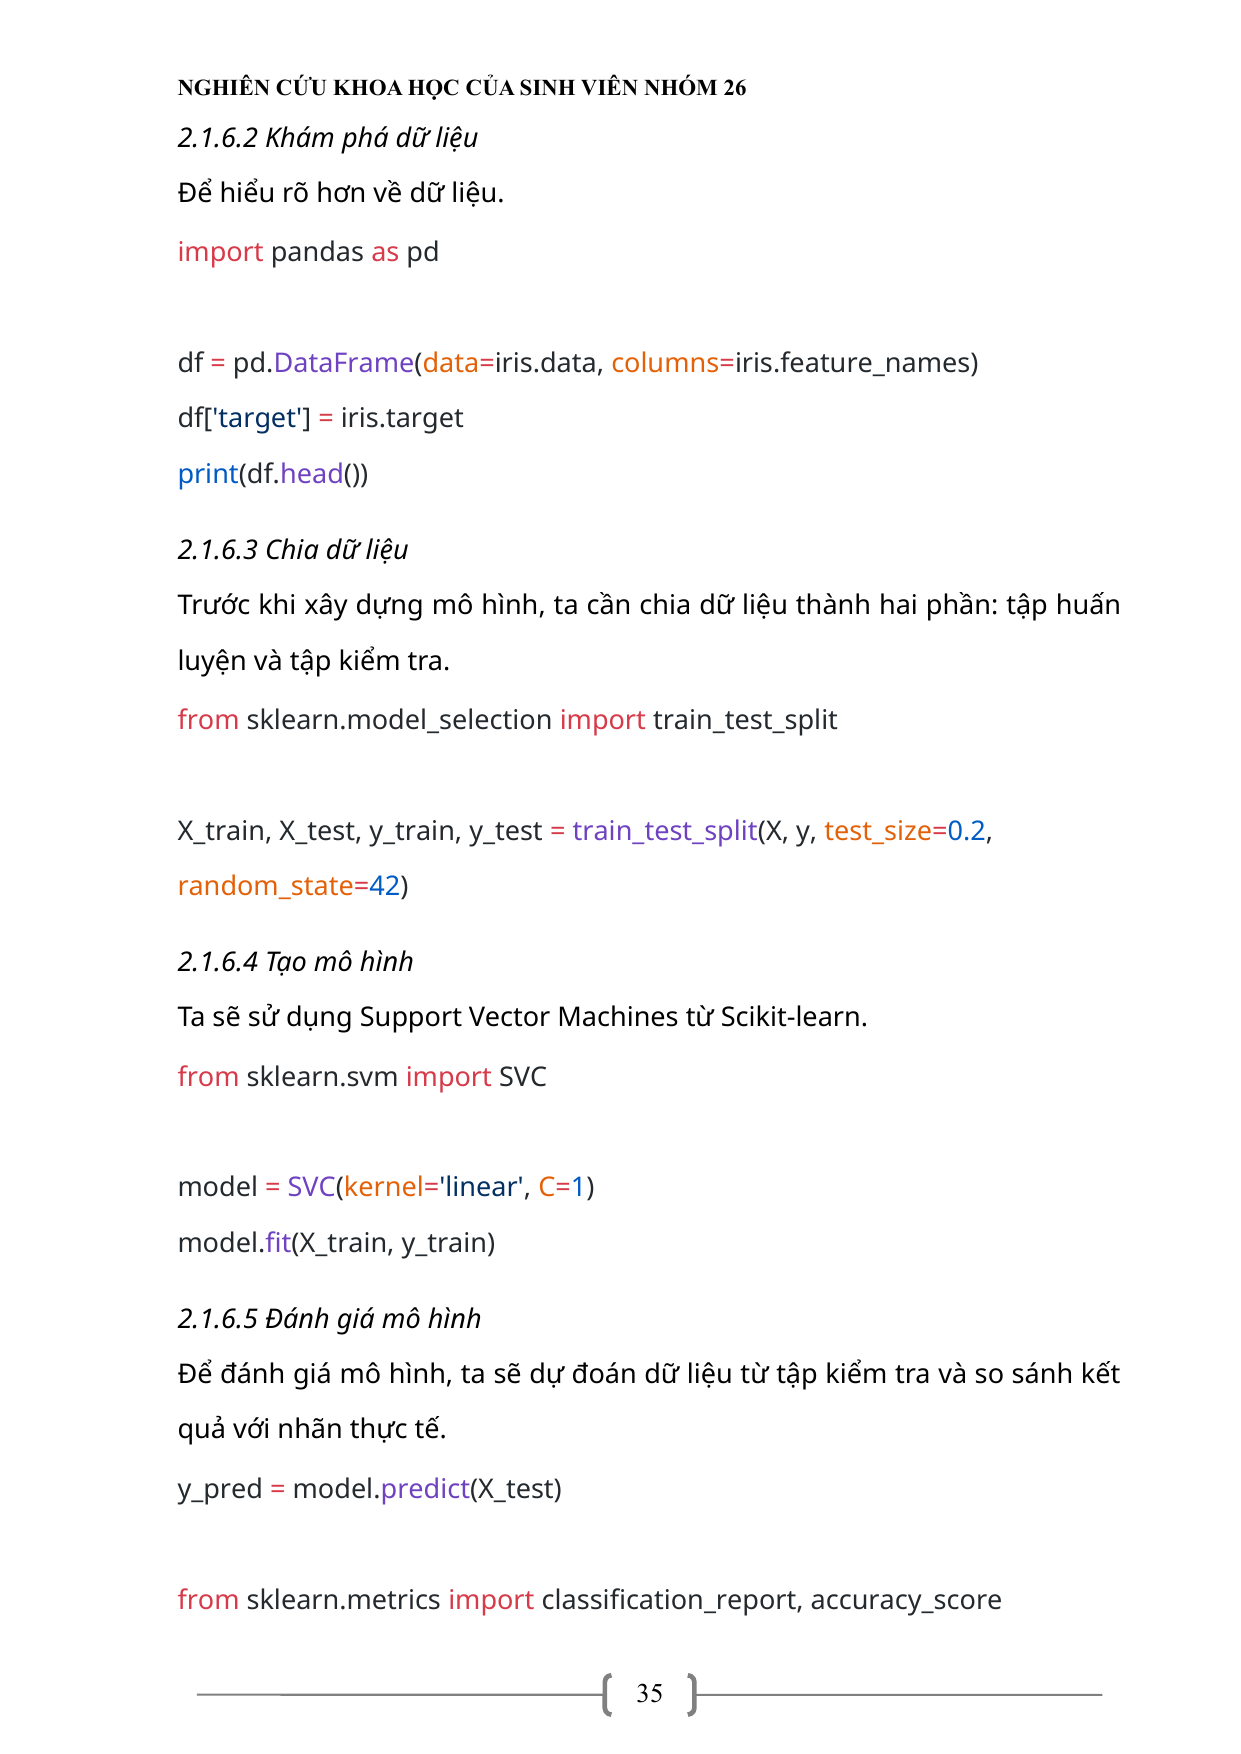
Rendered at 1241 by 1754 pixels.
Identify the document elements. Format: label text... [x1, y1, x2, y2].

text import pandas as pd df = pd.DataFrame(data=iris.data, columns=iris.feature_names) df['target'] = iris.target print(df.head()) [177, 233, 1122, 491]
text Để hiểu rõ hơn về dữ liệu. [177, 173, 1122, 210]
text from sklearn.model_selection import train_test_split X_train, X_test, y_train, y_test = train_test_split(X, y, test_size=0.2, random_state=42) [177, 700, 1122, 903]
subtitle Tạo mô hình [177, 942, 1122, 979]
text Để đánh giá mô hình, ta sẽ dự đoán dữ liệu từ tập kiểm tra và so sánh kết quả với nhãn thực tế. [177, 1355, 1122, 1447]
text Ta sẽ sử dụng Support Vector Machines từ Scikit-learn. [177, 998, 1122, 1035]
subtitle Khám phá dữ liệu [177, 118, 1122, 155]
subtitle Đánh giá mô hình [177, 1299, 1122, 1336]
subtitle Chia dữ liệu [177, 530, 1122, 567]
text Trước khi xây dựng mô hình, ta cần chia dữ liệu thành hai phần: tập huấn luyện và tập kiểm tra. [177, 586, 1122, 678]
text from sklearn.svm import SVC model = SVC(kernel='linear', C=1) model.fit(X_train, y_train) [177, 1057, 1122, 1260]
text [177, 1469, 1122, 1617]
